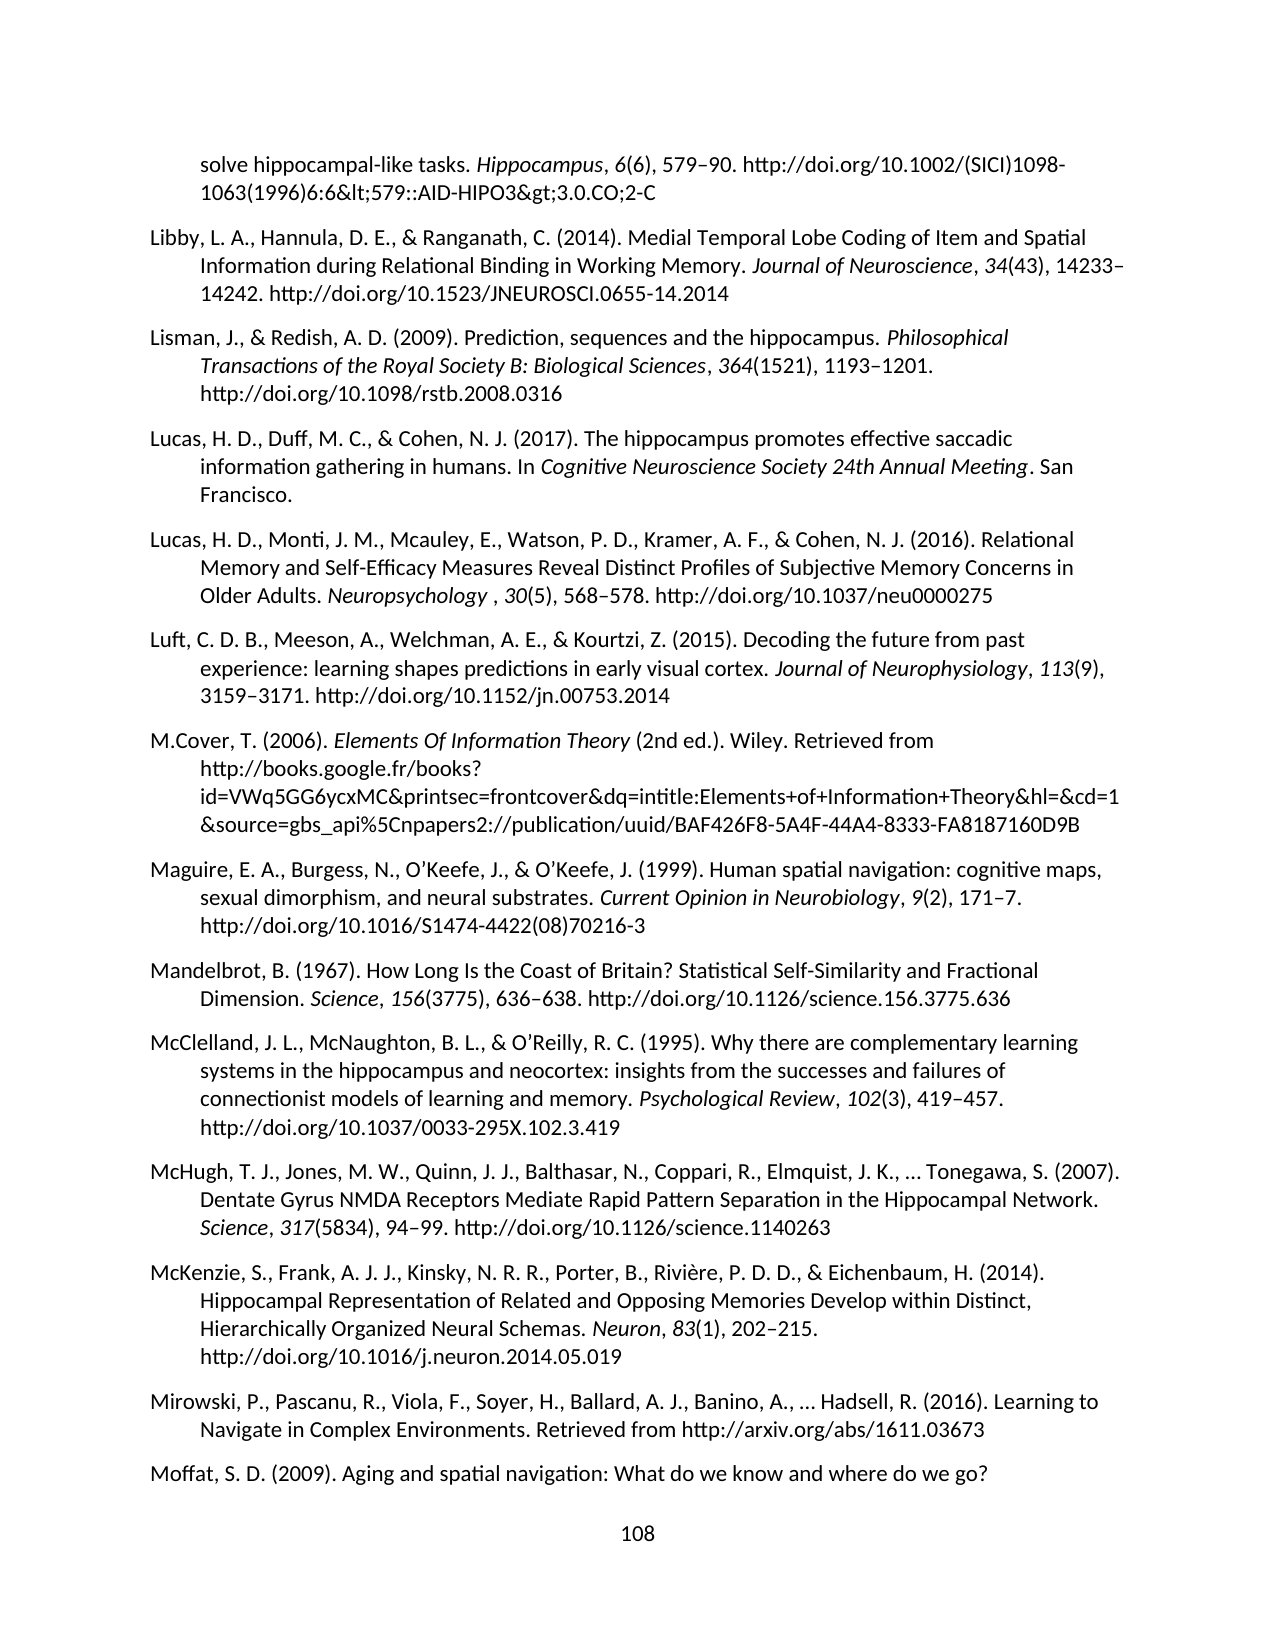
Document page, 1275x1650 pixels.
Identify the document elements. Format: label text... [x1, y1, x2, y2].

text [150, 1459, 1125, 1487]
text M.Cover, T. (2006). Elements Of Information Theory (2nd ed.). Wiley. Retrieved from http://books.google.fr/books?id=VWq5GG6ycxMC&printsec=frontcover&dq=intitle:Elements+of+Information+Theory&hl=&cd=1&source=gbs_api%5Cnpapers2://publication/uuid/BAF426F8-5A4F-44A4-8333-FA8187160D9B [150, 726, 1125, 838]
text Maguire, E. A., Burgess, N., O’Keefe, J., & O’Keefe, J. (1999). Human spatial navigation: cognitive maps, sexual dimorphism, and neural substrates. Current Opinion in Neurobiology, 9(2), 171–7. http://doi.org/10.1016/S1474-4422(08)70216-3 [150, 855, 1125, 939]
text Libby, L. A., Hannula, D. E., & Ranganath, C. (2014). Medial Temporal Lobe Coding of Item and Spatial Information during Relational Binding in Working Memory. Journal of Neuroscience, 34(43), 14233–14242. http://doi.org/10.1523/JNEUROSCI.0655-14.2014 [150, 223, 1125, 307]
text McKenzie, S., Frank, A. J. J., Kinsky, N. R. R., Porter, B., Rivière, P. D. D., & Eichenbaum, H. (2014). Hippocampal Representation of Related and Opposing Memories Develop within Distinct, Hierarchically Organized Neural Schemas. Neuron, 83(1), 202–215. http://doi.org/10.1016/j.neuron.2014.05.019 [150, 1258, 1125, 1370]
text Mirowski, P., Pascanu, R., Viola, F., Soyer, H., Ballard, A. J., Banino, A., … Hadsell, R. (2016). Learning to Navigate in Complex Environments. Retrieved from http://arxiv.org/abs/1611.03673 [150, 1387, 1125, 1443]
text Mandelbrot, B. (1967). How Long Is the Coast of Britain? Statistical Self-Similarity and Fractional Dimension. Science, 156(3775), 636–638. http://doi.org/10.1126/science.156.3775.636 [150, 956, 1125, 1012]
text Lucas, H. D., Monti, J. M., Mcauley, E., Watson, P. D., Kramer, A. F., & Cohen, N. J. (2016). Relational Memory and Self-Efficacy Measures Reveal Distinct Profiles of Subjective Memory Concerns in Older Adults. Neuropsychology , 30(5), 568–578. http://doi.org/10.1037/neu0000275 [150, 525, 1125, 609]
text McClelland, J. L., McNaughton, B. L., & O’Reilly, R. C. (1995). Why there are complementary learning systems in the hippocampus and neocortex: insights from the successes and failures of connectionist models of learning and memory. Psychological Review, 102(3), 419–457. http://doi.org/10.1037/0033-295X.102.3.419 [150, 1028, 1125, 1141]
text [150, 150, 1125, 206]
text Lisman, J., & Redish, A. D. (2009). Prediction, sequences and the hippocampus. Philosophical Transactions of the Royal Society B: Biological Sciences, 364(1521), 1193–1201. http://doi.org/10.1098/rstb.2008.0316 [150, 323, 1125, 407]
text Lucas, H. D., Duff, M. C., & Cohen, N. J. (2017). The hippocampus promotes effective saccadic information gathering in humans. In Cognitive Neuroscience Society 24th Annual Meeting. San Francisco. [150, 424, 1125, 508]
text McHugh, T. J., Jones, M. W., Quinn, J. J., Balthasar, N., Coppari, R., Elmquist, J. K., … Tonegawa, S. (2007). Dentate Gyrus NMDA Receptors Mediate Rapid Pattern Separation in the Hippocampal Network. Science, 317(5834), 94–99. http://doi.org/10.1126/science.1140263 [150, 1157, 1125, 1241]
text Luft, C. D. B., Meeson, A., Welchman, A. E., & Kourtzi, Z. (2015). Decoding the future from past experience: learning shapes predictions in early visual cortex. Journal of Neurophysiology, 113(9), 3159–3171. http://doi.org/10.1152/jn.00753.2014 [150, 626, 1125, 710]
